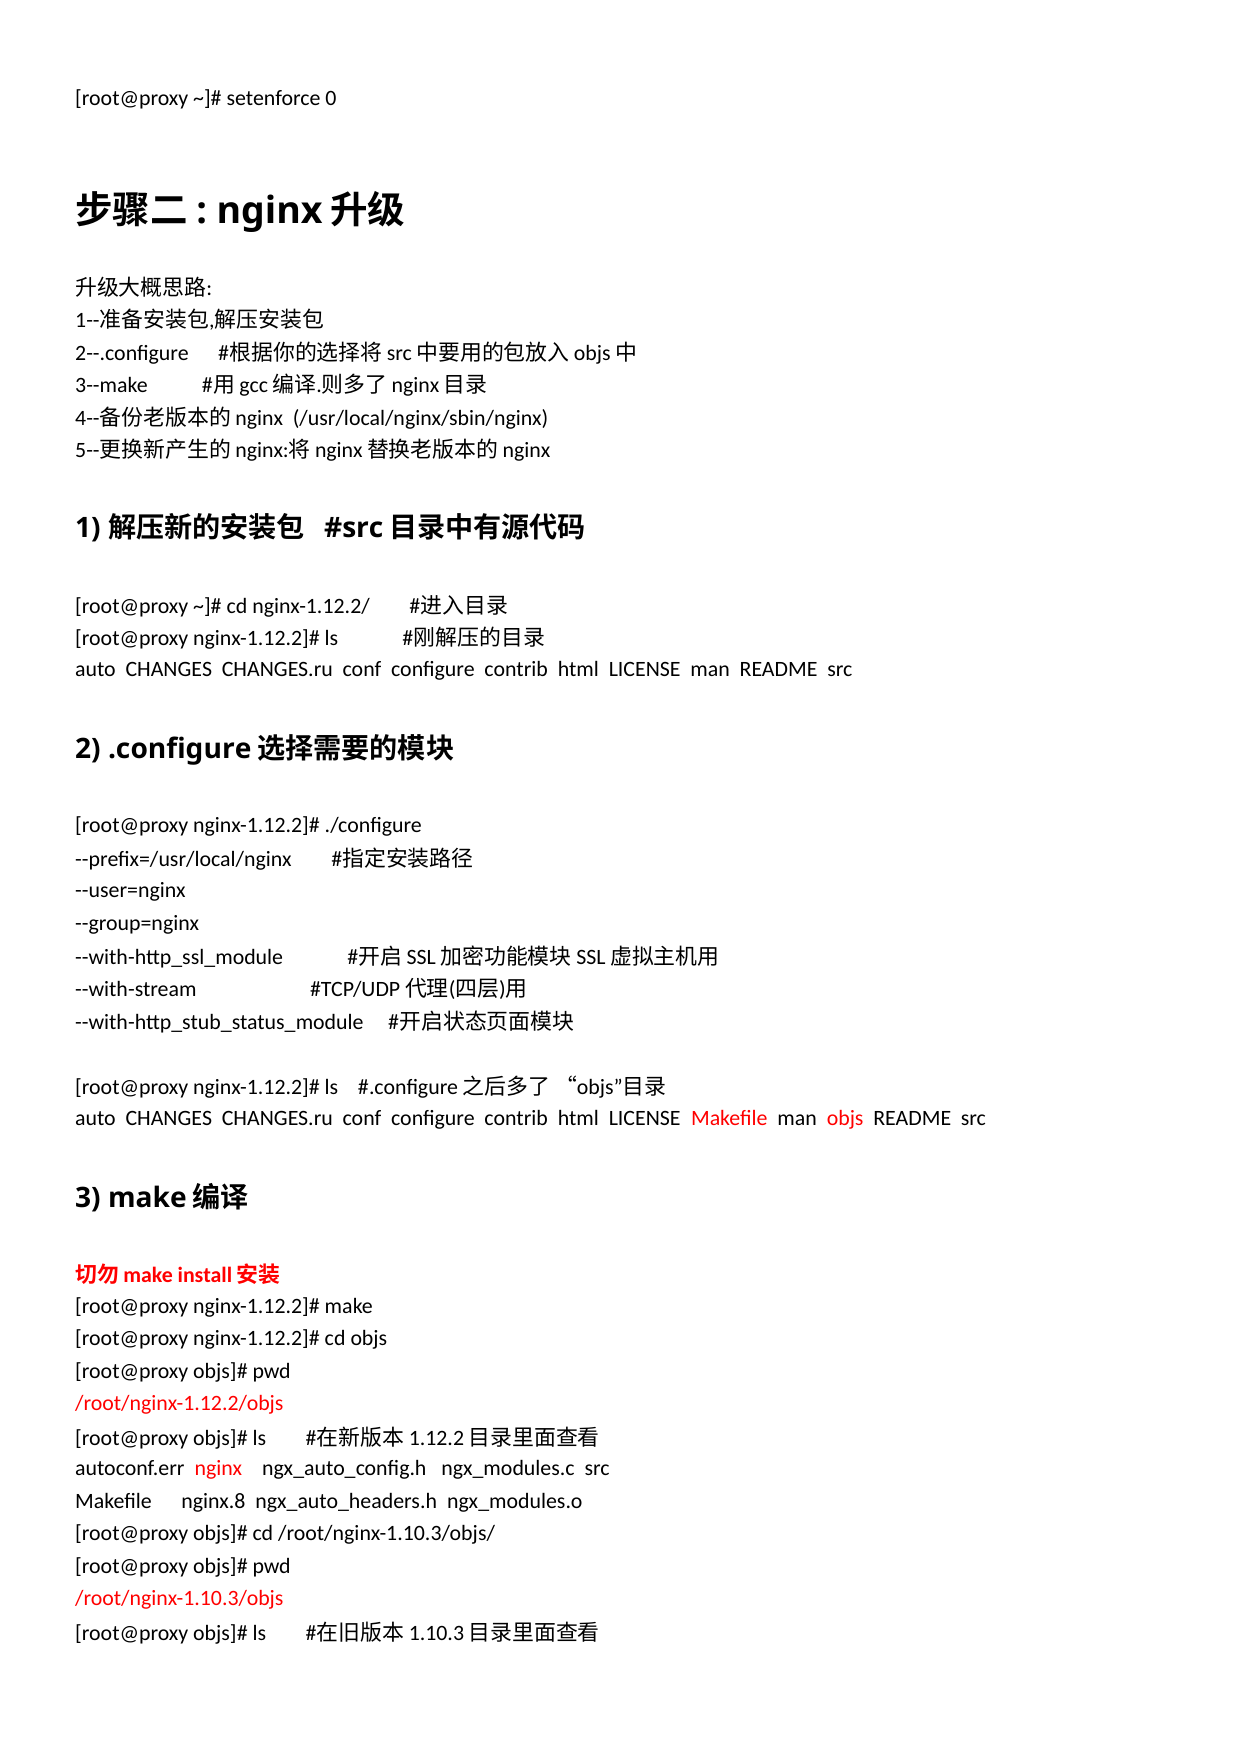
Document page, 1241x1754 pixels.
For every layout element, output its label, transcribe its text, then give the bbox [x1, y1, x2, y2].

text --user=nginx [75, 873, 1165, 906]
text 切勿make install安装 [75, 1257, 1165, 1289]
text [root@proxy objs]# cd /root/nginx-1.10.3/objs/ [75, 1517, 1165, 1549]
text --with-http_ssl_module #开启SSL加密功能模块 SSL虚拟主机用 [75, 938, 1165, 971]
subtitle 步骤二 : nginx升级 [75, 175, 1165, 240]
subtitle 1) 解压新的安装包 #src目录中有源代码 [75, 493, 1165, 558]
text [root@proxy objs]# ls #在新版本1.12.2目录里面查看 [75, 1419, 1165, 1452]
text [root@proxy nginx-1.12.2]# ls #.configure之后多了 “objs”目录 [75, 1068, 1165, 1101]
text [root@proxy nginx-1.12.2]# ls #刚解压的目录 [75, 620, 1165, 652]
text 5--更换新产生的nginx:将nginx替换老版本的nginx [75, 432, 1165, 464]
text 升级大概思路: [75, 269, 1165, 302]
text [root@proxy ~]# setenforce 0 [75, 81, 1165, 113]
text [75, 1452, 1165, 1484]
text /root/nginx-1.12.2/objs [75, 1387, 1165, 1419]
text [root@proxy nginx-1.12.2]# cd objs [75, 1322, 1165, 1354]
text [root@proxy ~]# cd nginx-1.12.2/ #进入目录 [75, 587, 1165, 620]
text auto CHANGES CHANGES.ru conf configure contrib html LICENSE Makefile man objs README src [75, 1101, 1165, 1133]
text [root@proxy objs]# pwd [75, 1549, 1165, 1582]
subtitle 3) make编译 [75, 1162, 1165, 1227]
text [root@proxy nginx-1.12.2]# make [75, 1289, 1165, 1322]
text 4--备份老版本的nginx (/usr/local/nginx/sbin/nginx) [75, 399, 1165, 432]
text --group=nginx [75, 906, 1165, 938]
text 3--make #用gcc编译.则多了nginx目录 [75, 367, 1165, 399]
text [root@proxy objs]# ls #在旧版本1.10.3目录里面查看 [75, 1614, 1165, 1647]
text 2--.configure #根据你的选择将src中要用的包放入objs中 [75, 334, 1165, 367]
text --prefix=/usr/local/nginx #指定安装路径 [75, 841, 1165, 873]
text [root@proxy objs]# pwd [75, 1354, 1165, 1387]
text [75, 1484, 1165, 1517]
text auto CHANGES CHANGES.ru conf configure contrib html LICENSE man README src [75, 652, 1165, 685]
text /root/nginx-1.10.3/objs [75, 1582, 1165, 1614]
text --with-http_stub_status_module #开启状态页面模块 [75, 1003, 1165, 1036]
subtitle 2) .configure选择需要的模块 [75, 714, 1165, 779]
text --with-stream #TCP/UDP代理(四层)用 [75, 971, 1165, 1003]
text [root@proxy nginx-1.12.2]# ./configure [75, 808, 1165, 841]
text 1--准备安装包,解压安装包 [75, 302, 1165, 334]
